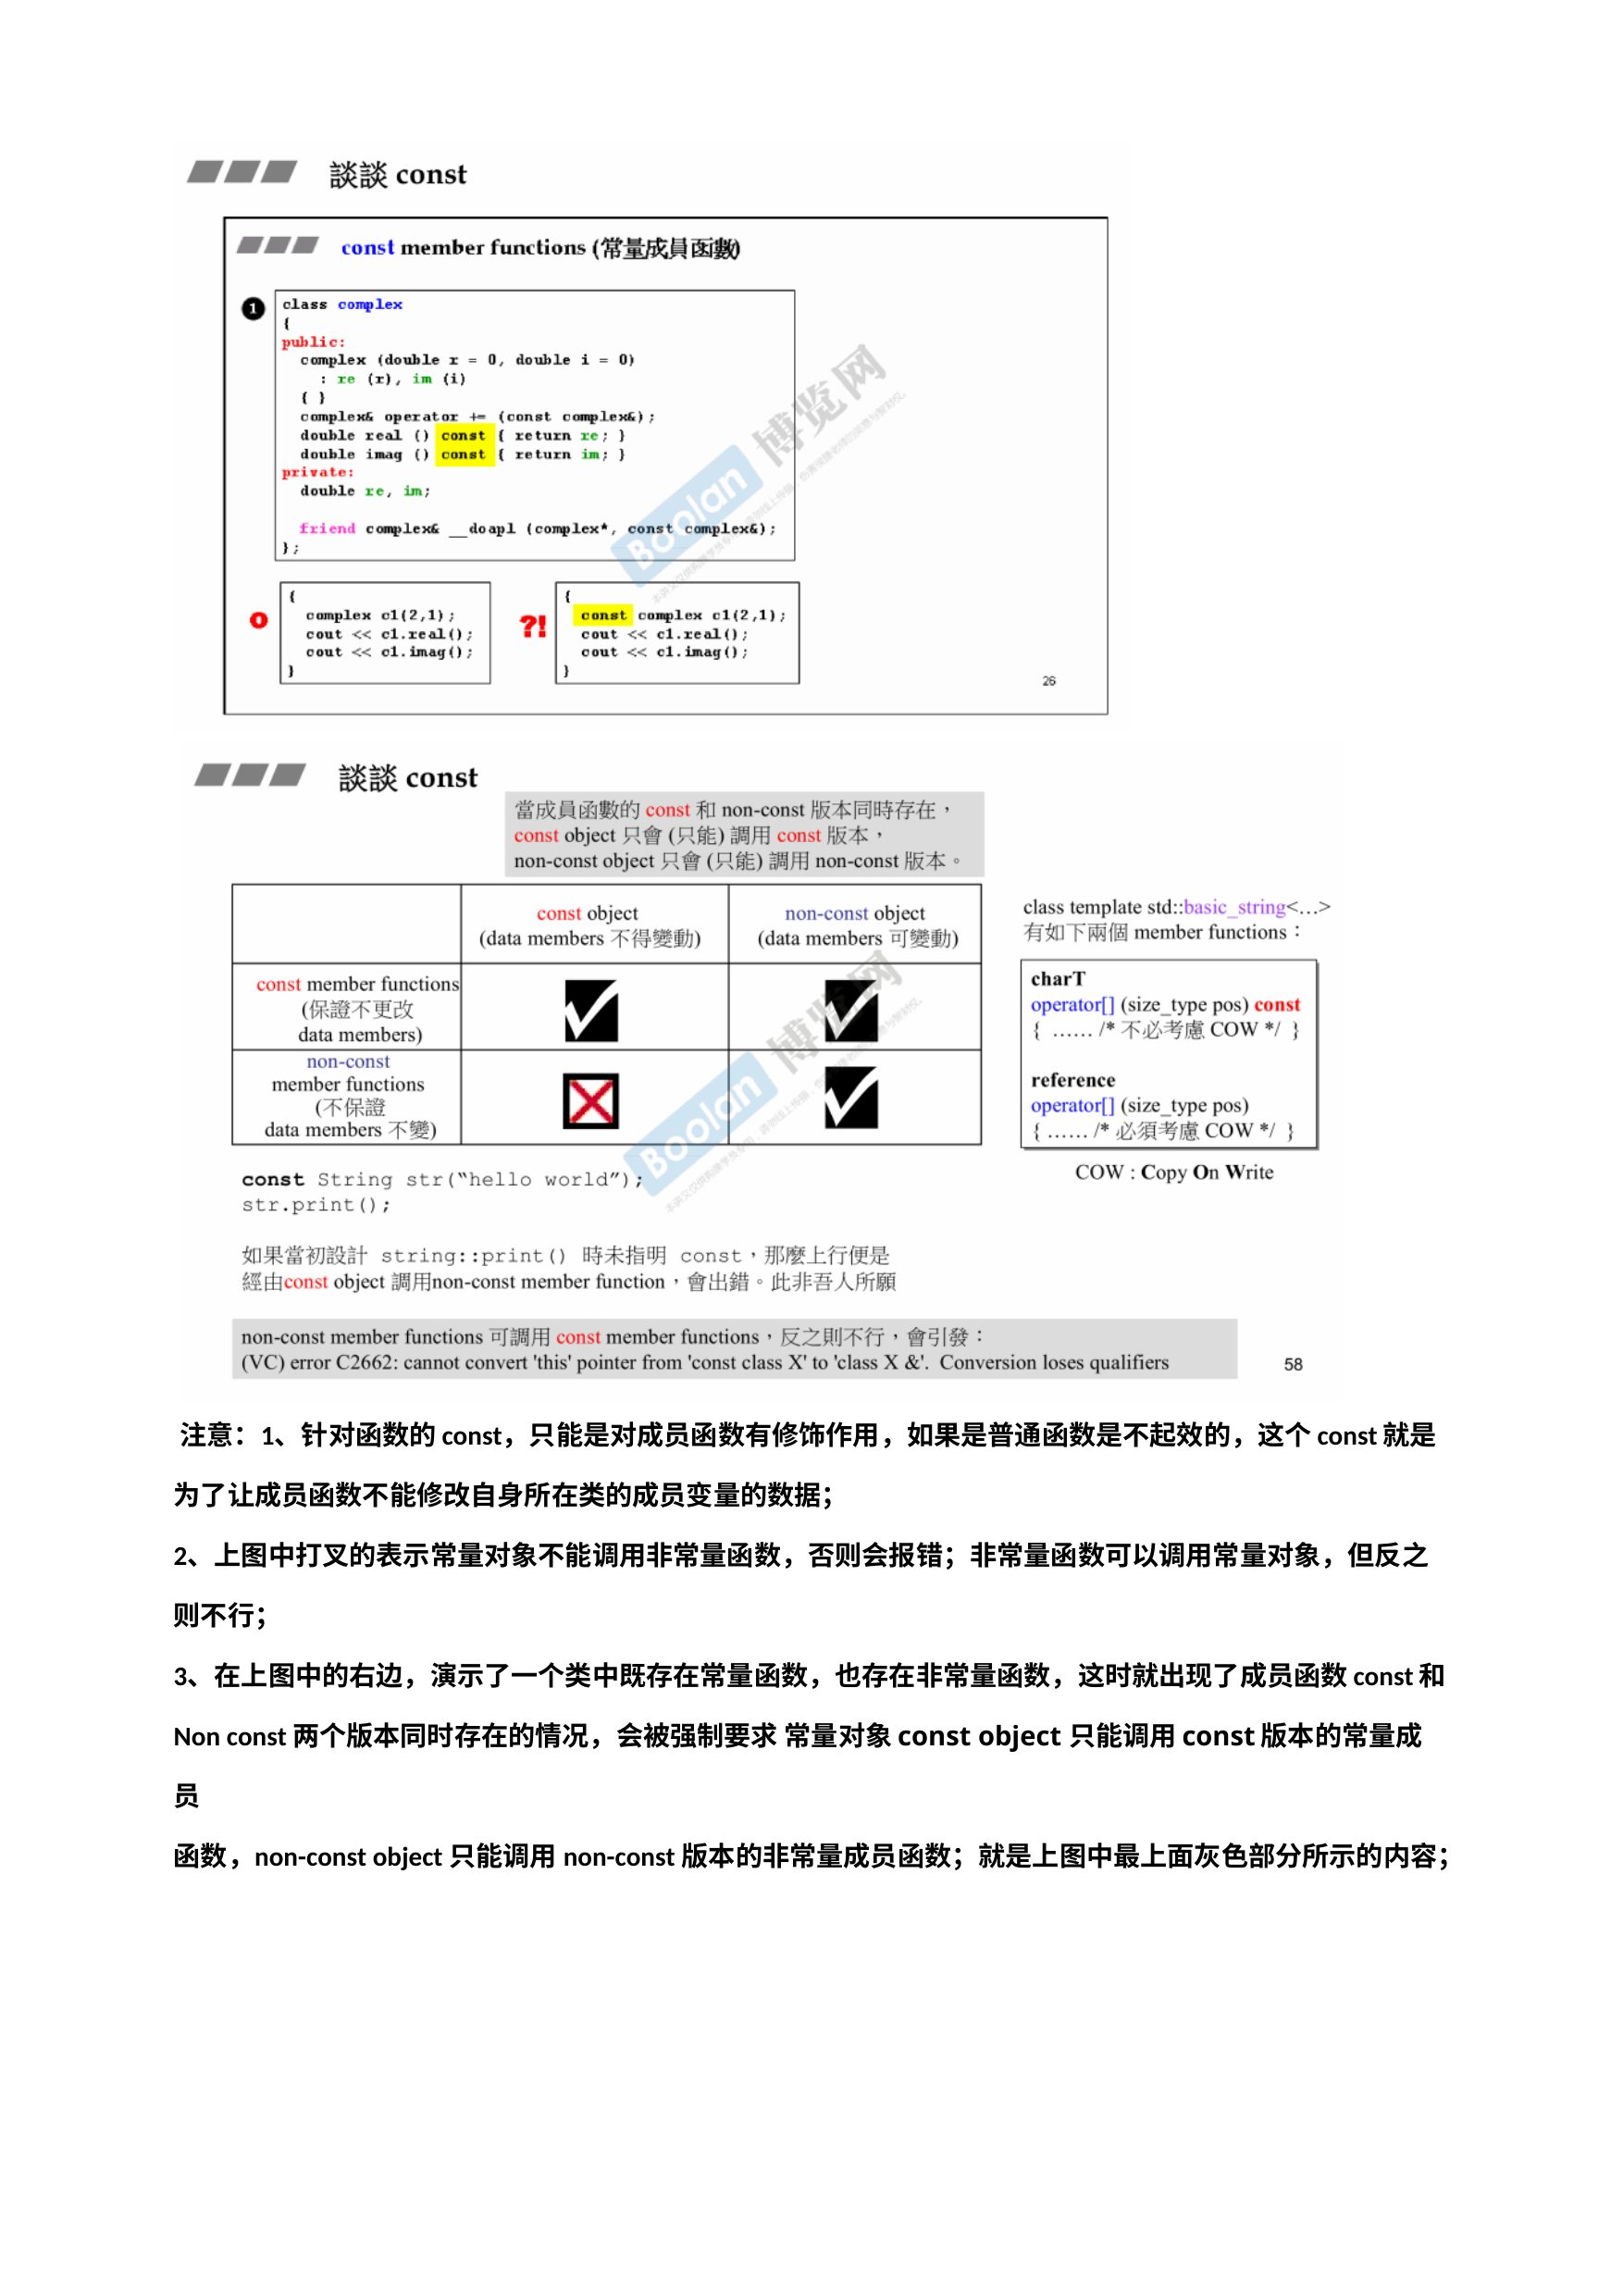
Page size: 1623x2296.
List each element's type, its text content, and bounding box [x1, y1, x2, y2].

text 注意：1、针对函数的const，只能是对成员函数有修饰作用，如果是普通函数是不起效的，这个const就是 [173, 1403, 1449, 1463]
text 函数，non-const object 只能调用 non-const 版本的非常量成员函数；就是上图中最上面灰色部分所示的内容； [173, 1824, 1449, 1884]
text 为了让成员函数不能修改自身所在类的成员变量的数据； [173, 1463, 1449, 1523]
picture [173, 140, 1130, 732]
text Non const两个版本同时存在的情况，会被强制要求 常量对象const object 只能调用const版本的常量成员 [173, 1704, 1449, 1824]
text 3、在上图中的右边，演示了一个类中既存在常量函数，也存在非常量函数，这时就出现了成员函数const和 [173, 1644, 1449, 1704]
text 2、上图中打叉的表示常量对象不能调用非常量函数，否则会报错；非常量函数可以调用常量对象，但反之 [173, 1523, 1449, 1583]
text 则不行； [173, 1583, 1449, 1644]
picture [173, 741, 1344, 1403]
